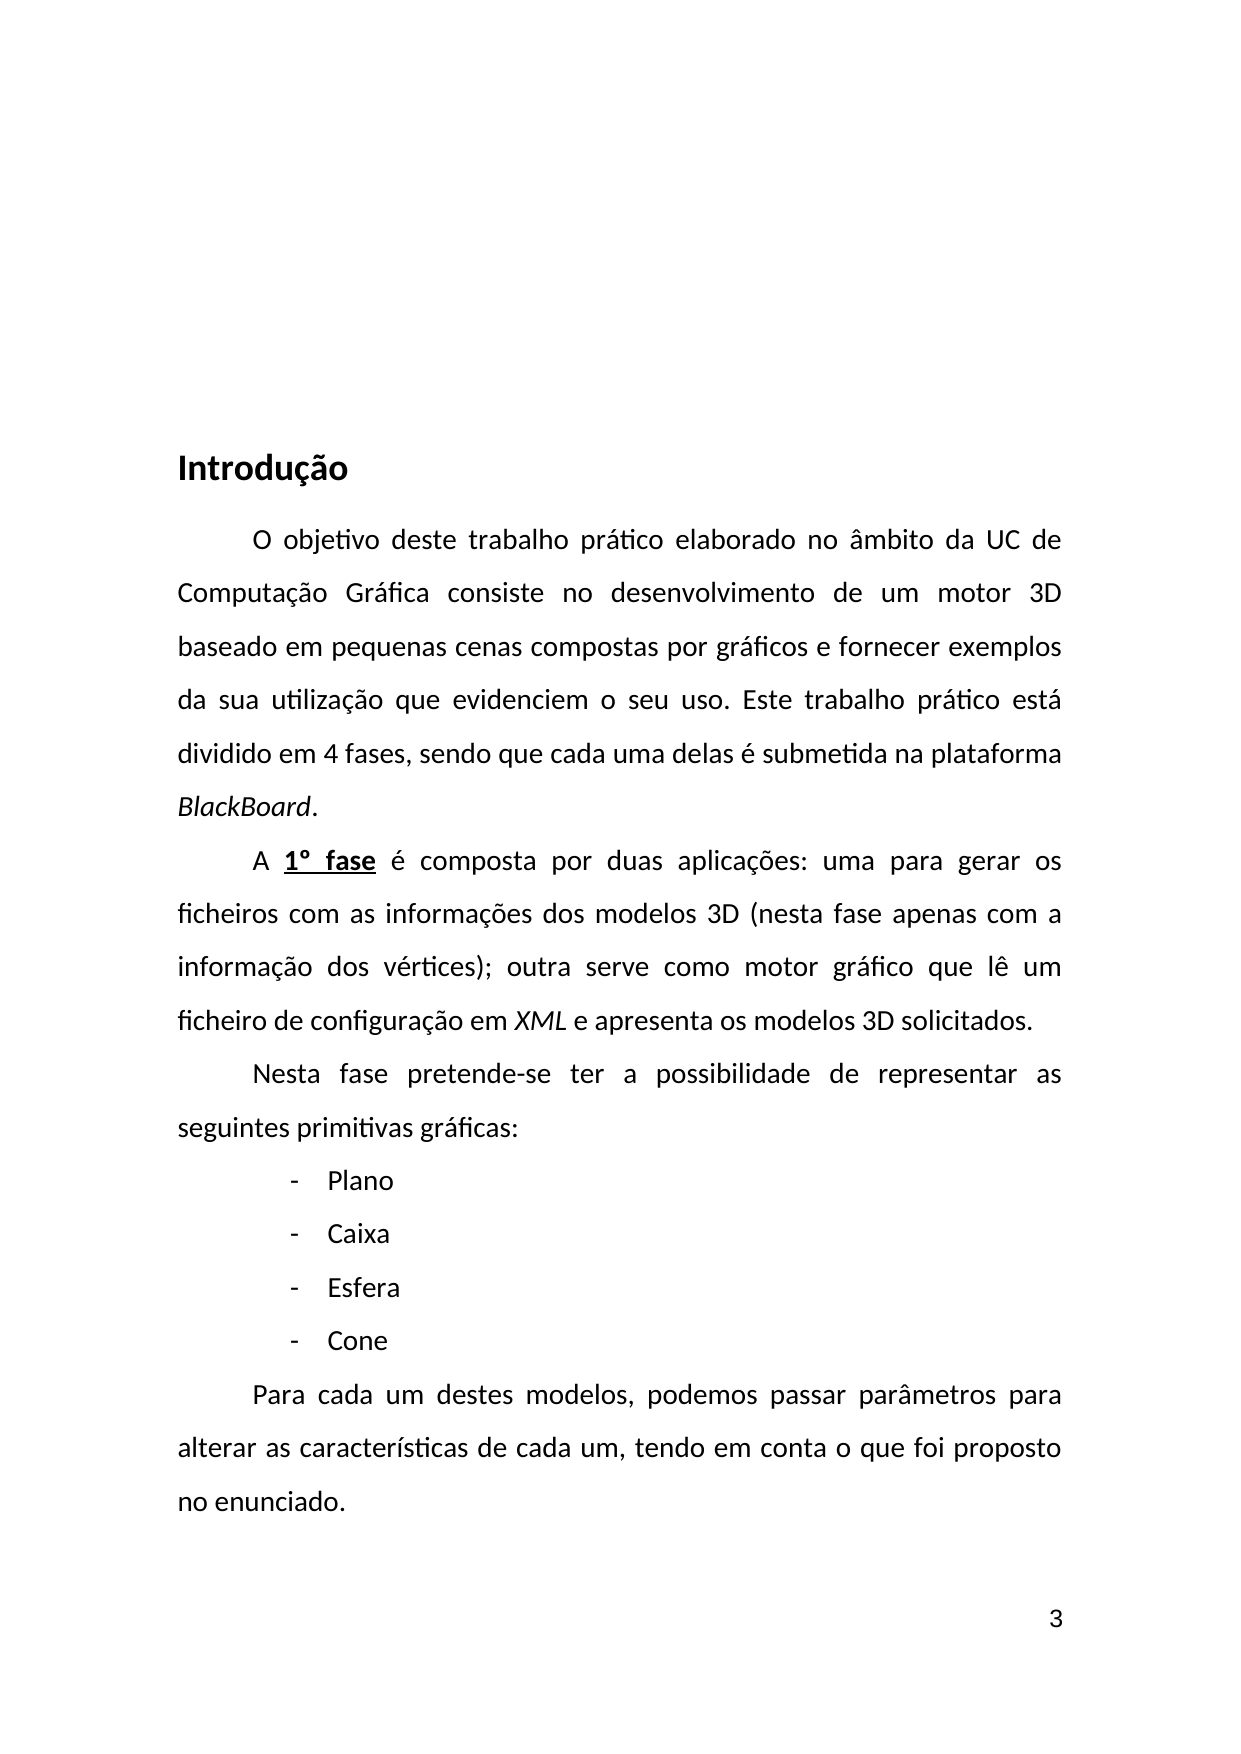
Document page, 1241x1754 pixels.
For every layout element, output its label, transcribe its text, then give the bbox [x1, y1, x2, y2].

text Para cada um destes modelos, podemos passar parâmetros para alterar as características de cada um, tendo em conta o que foi proposto no enunciado. [177, 1376, 1063, 1518]
subtitle Introdução [177, 444, 1063, 490]
text O objetivo deste trabalho prático elaborado no âmbito da UC de Computação Gráfica consiste no desenvolvimento de um motor 3D baseado em pequenas cenas compostas por gráficos e fornecer exemplos da sua utilização que evidenciem o seu uso. Este trabalho prático está dividido em 4 fases, sendo que cada uma delas é submetida na plataforma BlackBoard. [177, 521, 1063, 824]
list Caixa [290, 1216, 1063, 1251]
list Esfera [290, 1269, 1063, 1305]
text Nesta fase pretende-se ter a possibilidade de representar as seguintes primitivas gráficas: [177, 1055, 1063, 1144]
list Plano [290, 1162, 1063, 1198]
text A 1º fase é composta por duas aplicações: uma para gerar os ficheiros com as informações dos modelos 3D (nesta fase apenas com a informação dos vértices); outra serve como motor gráfico que lê um ficheiro de configuração em XML e apresenta os modelos 3D solicitados. [177, 842, 1063, 1037]
list Cone [290, 1322, 1063, 1358]
